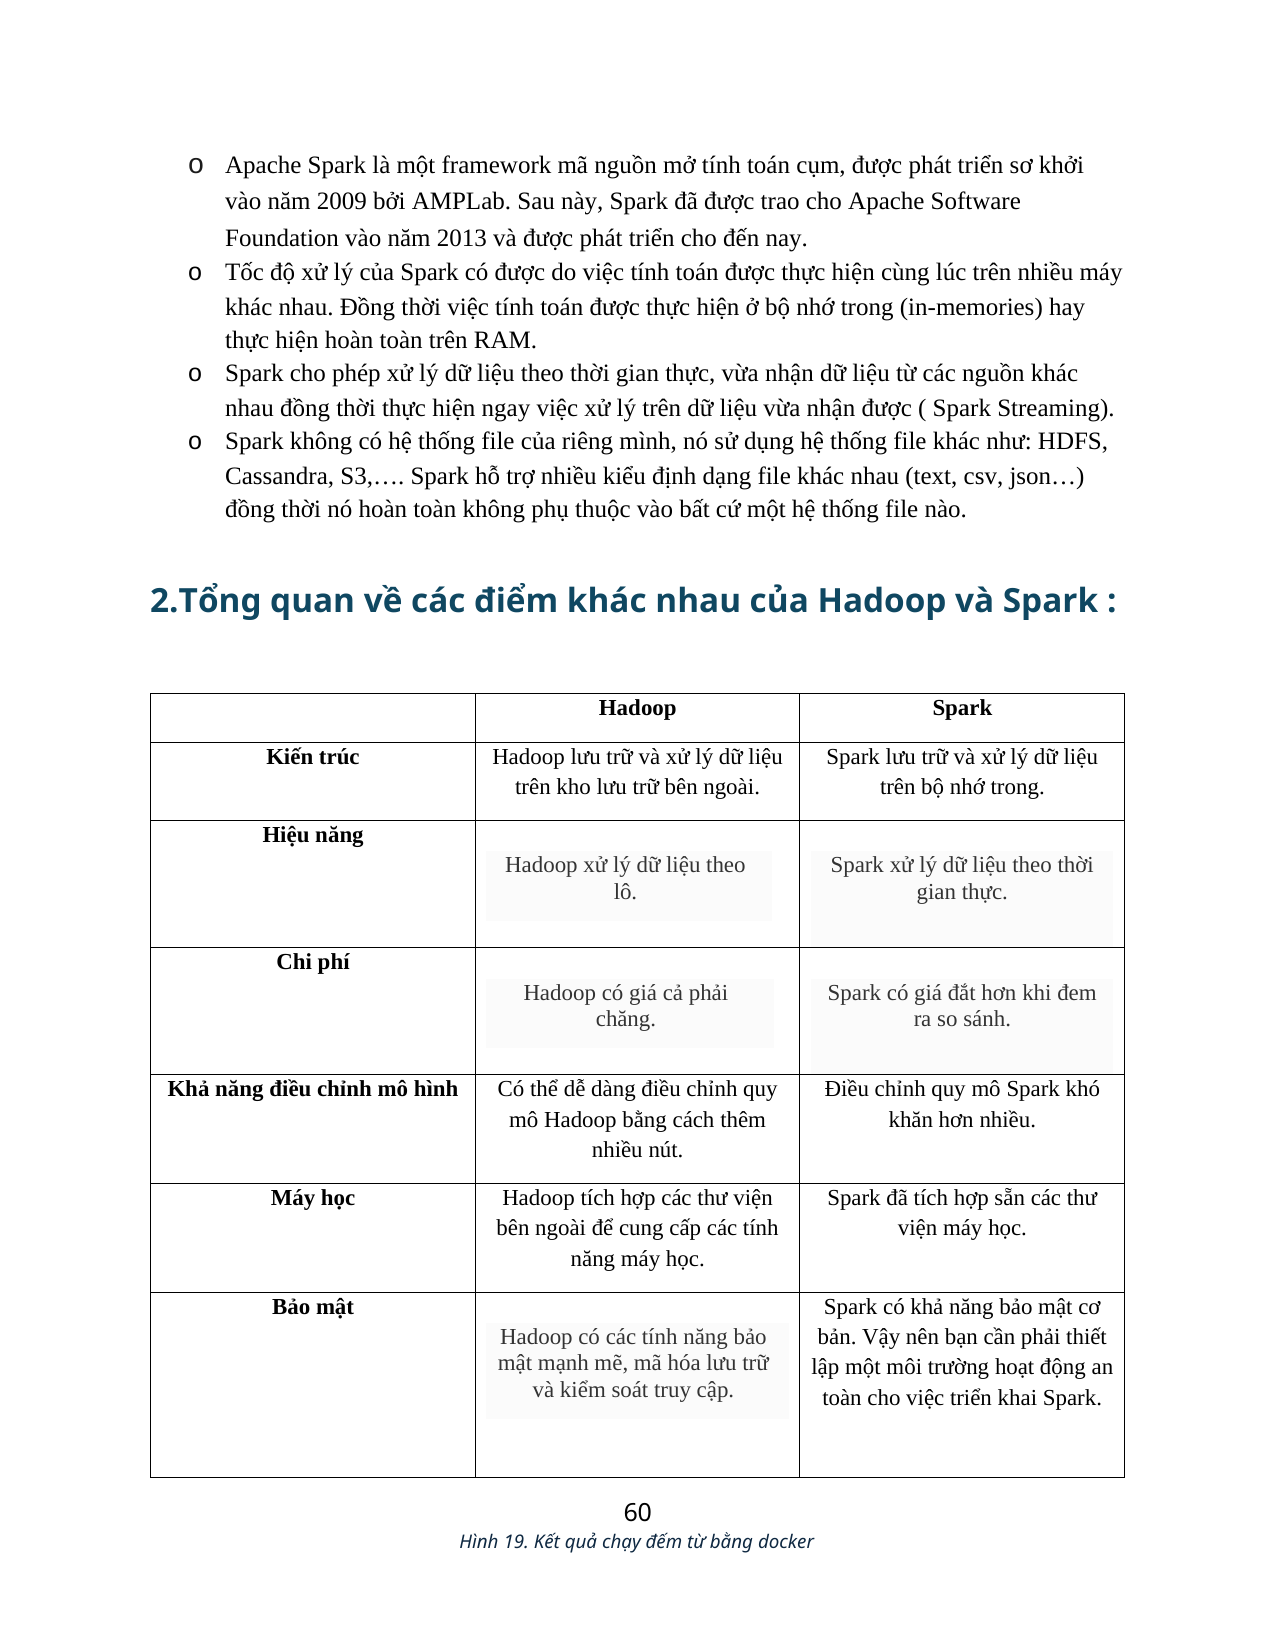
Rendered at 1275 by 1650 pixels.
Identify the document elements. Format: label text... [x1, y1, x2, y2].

table_cell Điều chỉnh quy mô Spark khó khăn hơn nhiều. [800, 1075, 1124, 1183]
table_cell Bảo mật [151, 1293, 475, 1477]
table_cell Spark có khả năng bảo mật cơ bản. Vậy nên bạn cần phải thiết lập một môi trường hoạt động an toàn cho việc triển khai Spark. [800, 1293, 1124, 1477]
table_cell Hadoop tích hợp các thư viện bên ngoài để cung cấp các tính năng máy học. [476, 1184, 799, 1292]
table_cell Chi phí [151, 948, 475, 1074]
table_cell Spark đã tích hợp sẵn các thư viện máy học. [800, 1184, 1124, 1292]
subtitle 2.Tổng quan về các điểm khác nhau của Hadoop và Spark : [150, 577, 1125, 622]
table_header Hadoop [476, 694, 799, 742]
table_cell Máy học [151, 1184, 475, 1292]
table_cell [476, 821, 799, 947]
table_cell [800, 821, 1124, 947]
list Spark cho phép xử lý dữ liệu theo thời gian thực, vừa nhận dữ liệu từ các nguồn khác nhau đồng thời thực hiện ngay việc xử lý trên dữ liệu vừa nhận được ( Spark Streaming). [187, 358, 1125, 422]
table_cell Có thể dễ dàng điều chỉnh quy mô Hadoop bằng cách thêm nhiều nút. [476, 1075, 799, 1183]
list Spark không có hệ thống file của riêng mình, nó sử dụng hệ thống file khác như: HDFS, Cassandra, S3,…. Spark hỗ trợ nhiều kiểu định dạng file khác nhau (text, csv, json…) đồng thời nó hoàn toàn không phụ thuộc vào bất cứ một hệ thống file nào. [187, 426, 1125, 523]
table_header [151, 694, 475, 742]
table_header Spark [800, 694, 1124, 742]
table_cell [800, 948, 1124, 1074]
table_cell Hadoop lưu trữ và xử lý dữ liệu trên kho lưu trữ bên ngoài. [476, 743, 799, 820]
table_cell [476, 948, 799, 1074]
list Tốc độ xử lý của Spark có được do việc tính toán được thực hiện cùng lúc trên nhiều máy khác nhau. Đồng thời việc tính toán được thực hiện ở bộ nhớ trong (in-memories) hay thực hiện hoàn toàn trên RAM. [187, 257, 1125, 354]
table_cell Spark lưu trữ và xử lý dữ liệu trên bộ nhớ trong. [800, 743, 1124, 820]
table_cell Kiến trúc [151, 743, 475, 820]
table_cell Hiệu năng [151, 821, 475, 947]
table_cell Khả năng điều chỉnh mô hình [151, 1075, 475, 1183]
list Apache Spark là một framework mã nguồn mở tính toán cụm, được phát triển sơ khởi vào năm 2009 bởi AMPLab. Sau này, Spark đã được trao cho Apache Software Foundation vào năm 2013 và được phát triển cho đến nay. [187, 150, 1125, 252]
table_cell [476, 1293, 799, 1477]
